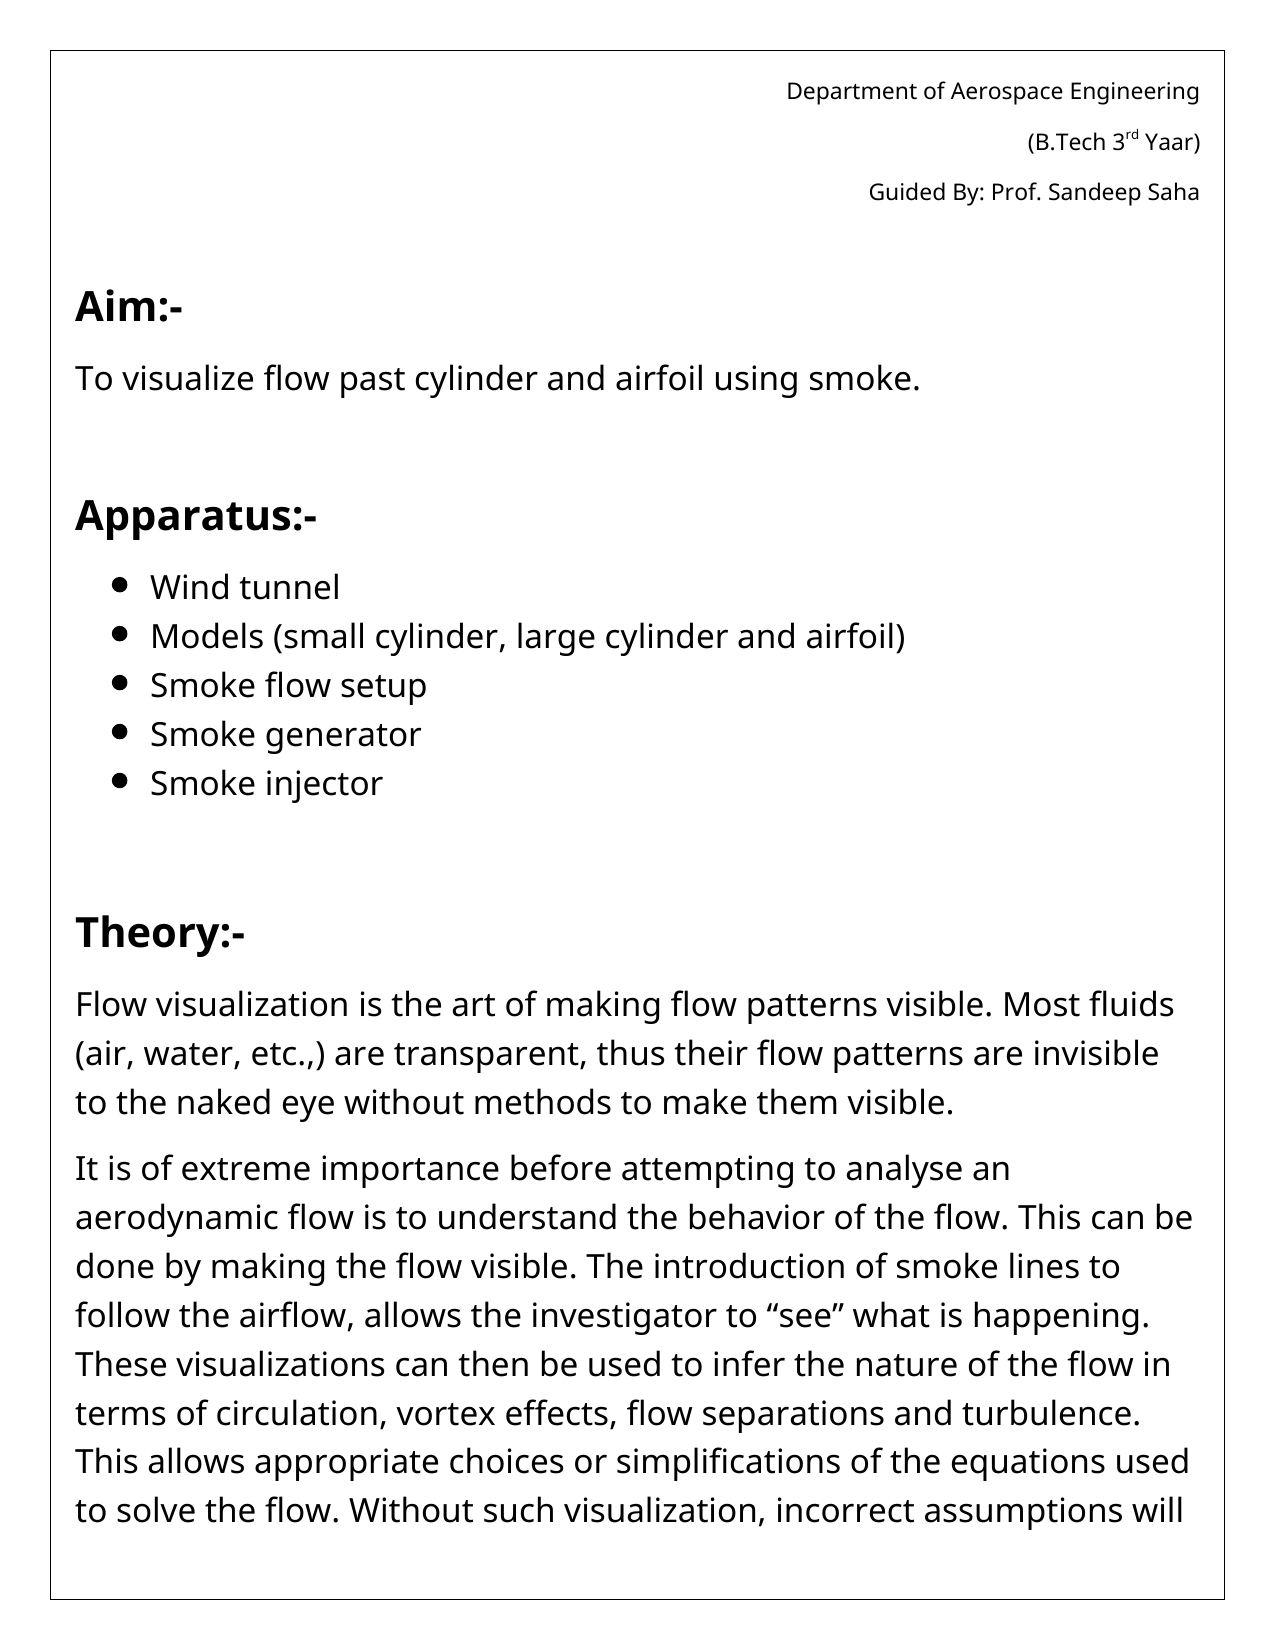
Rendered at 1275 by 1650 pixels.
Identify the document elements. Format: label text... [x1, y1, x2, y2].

text Aim:- [75, 277, 1200, 333]
list Models (small cylinder, large cylinder and airfoil) [112, 613, 1200, 658]
text To visualize flow past cylinder and airfoil using smoke. [75, 354, 1200, 400]
text Department of Aerospace Engineering [75, 75, 1200, 106]
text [75, 1144, 1200, 1533]
text Apparatus:- [75, 486, 1200, 543]
text Theory:- [75, 903, 1200, 960]
text Guided By: Prof. Sandeep Saha [75, 176, 1200, 207]
text Flow visualization is the art of making flow patterns visible. Most fluids (air, water, etc.,) are transparent, thus their flow patterns are invisible to the naked eye without methods to make them visible. [75, 981, 1200, 1124]
text (B.Tech 3rd Yaar) [75, 125, 1200, 157]
list Smoke injector [112, 759, 1200, 805]
list Smoke flow setup [112, 662, 1200, 707]
list Wind tunnel [112, 564, 1200, 609]
list Smoke generator [112, 711, 1200, 756]
